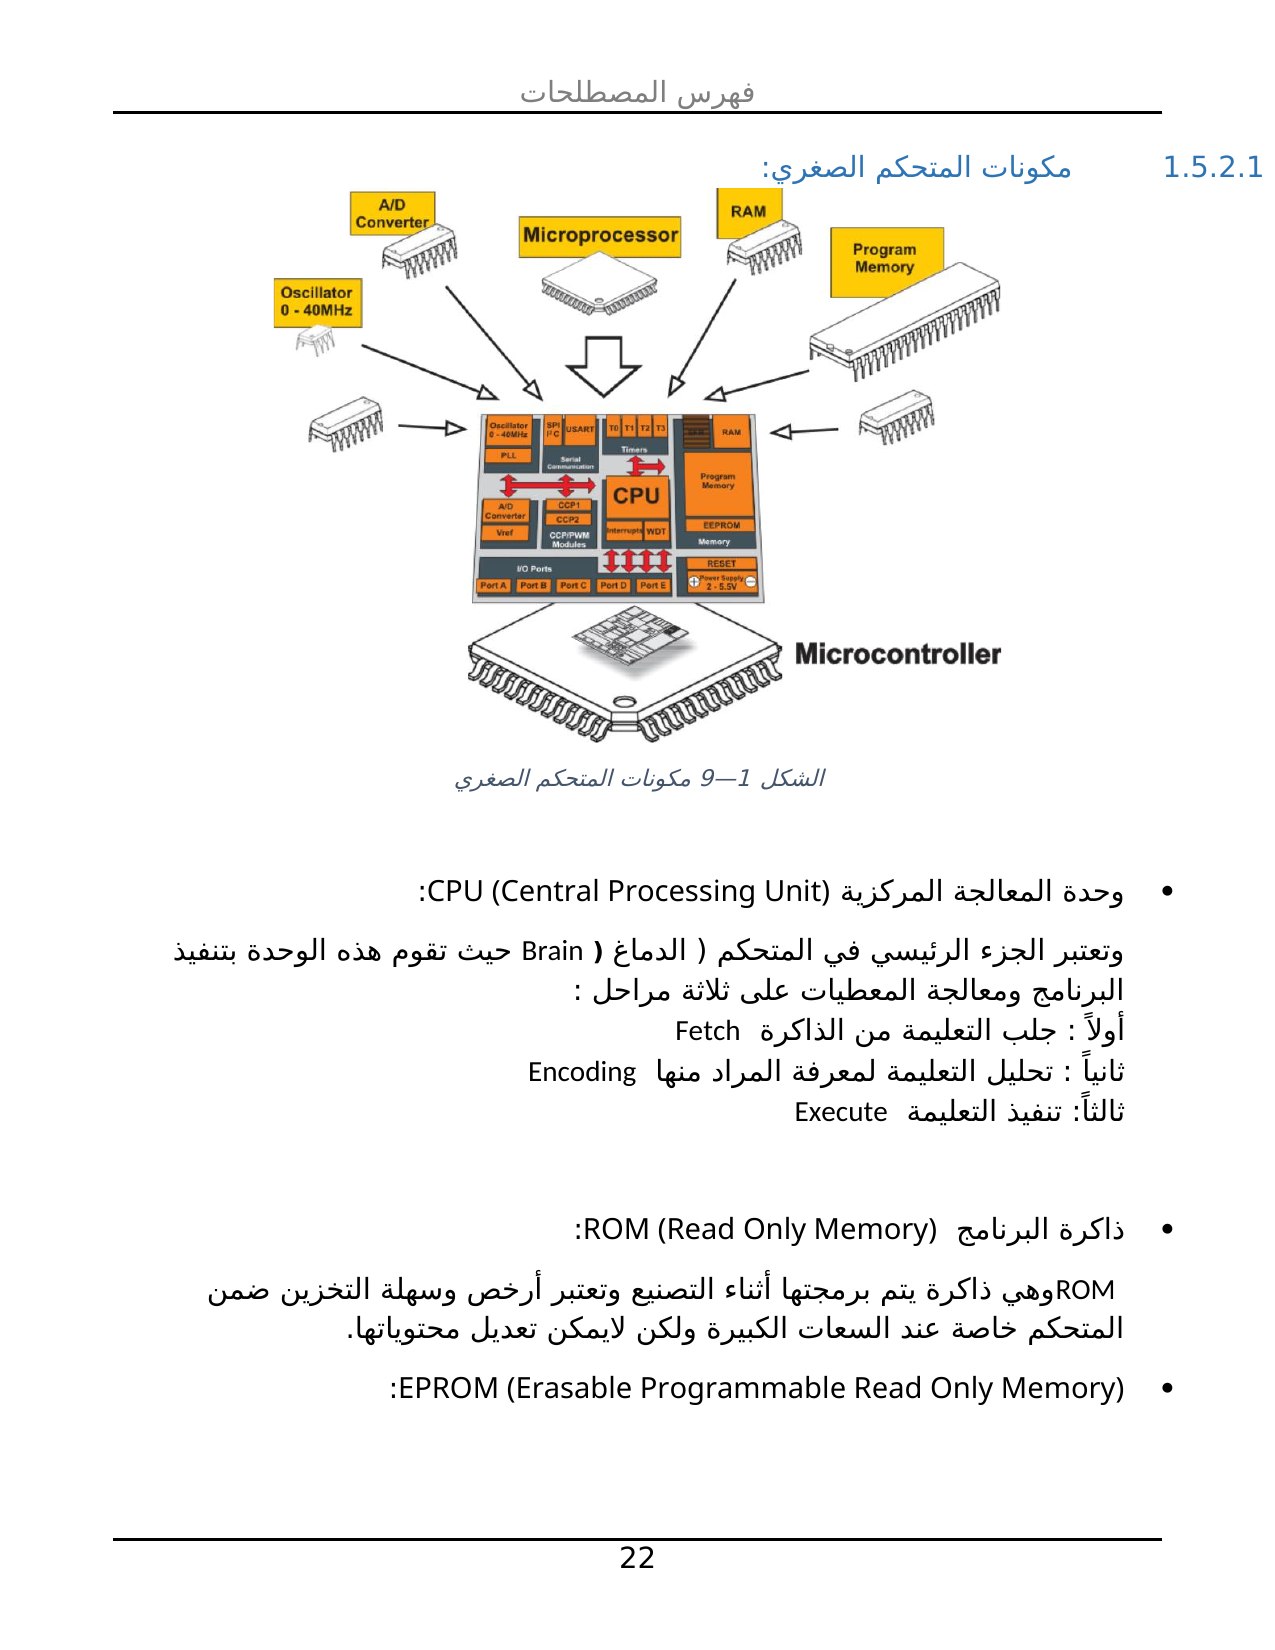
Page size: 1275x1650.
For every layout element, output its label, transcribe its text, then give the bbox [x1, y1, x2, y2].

picture [273, 188, 1002, 743]
list وحدة المعالجة المركزية CPU (Central Processing Unit): [112, 870, 1162, 910]
text ROMوهي ذاكرة يتم برمجتها أثناء التصنيع وتعتبر أرخص وسهلة التخزين ضمن المتحكم خاصة عند السعات الكبيرة ولكن لايمكن تعديل محتوياتها. [112, 1271, 1125, 1345]
subtitle مكونات المتحكم الصغري: [112, 150, 1162, 184]
list ذاكرة البرنامج ROM (Read Only Memory): [112, 1208, 1162, 1248]
text الشكل ‏1—9 مكونات المتحكم الصغري [112, 765, 1162, 792]
text وتعتبر الجزء الرئيسي في المتحكم ( الدماغ ( Brain حيث تقوم هذه الوحدة بتنفيذ البرنامج ومعالجة المعطيات على ثلاثة مراحل : أولاً : جلب التعليمة من الذاكرة Fetch ثانياً : تحليل التعليمة لمعرفة المراد منها Encoding ثالثاً: تنفيذ التعليمة Execute [112, 932, 1125, 1129]
list EPROM (Erasable Programmable Read Only Memory): [112, 1367, 1162, 1407]
